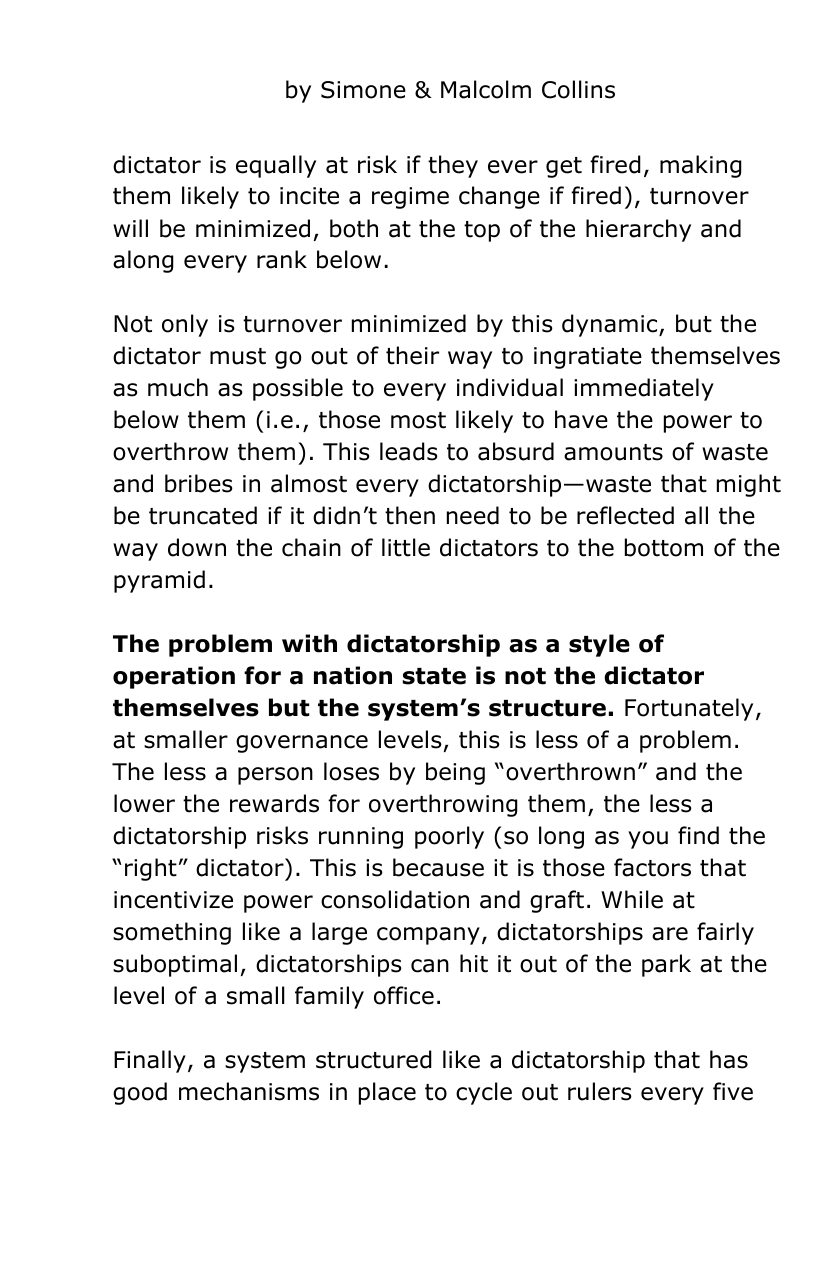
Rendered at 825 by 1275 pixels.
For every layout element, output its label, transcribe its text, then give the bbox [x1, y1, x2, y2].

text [112, 150, 787, 274]
text The problem with dictatorship as a style of operation for a nation state is not the dictator themselves but the system’s structure. Fortunately, at smaller governance levels, this is less of a problem. The less a person loses by being “overthrown” and the lower the rewards for overthrowing them, the less a dictatorship risks running poorly (so long as you find the “right” dictator). This is because it is those factors that incentivize power consolidation and graft. While at something like a large company, dictatorships are fairly suboptimal, dictatorships can hit it out of the park at the level of a small family office. [112, 630, 787, 1009]
text Not only is turnover minimized by this dynamic, but the dictator must go out of their way to ingratiate themselves as much as possible to every individual immediately below them (i.e., those most likely to have the power to overthrow them). This leads to absurd amounts of waste and bribes in almost every dictatorship—waste that might be truncated if it didn’t then need to be reflected all the way down the chain of little dictators to the bottom of the pyramid. [112, 310, 787, 593]
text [112, 1045, 787, 1105]
